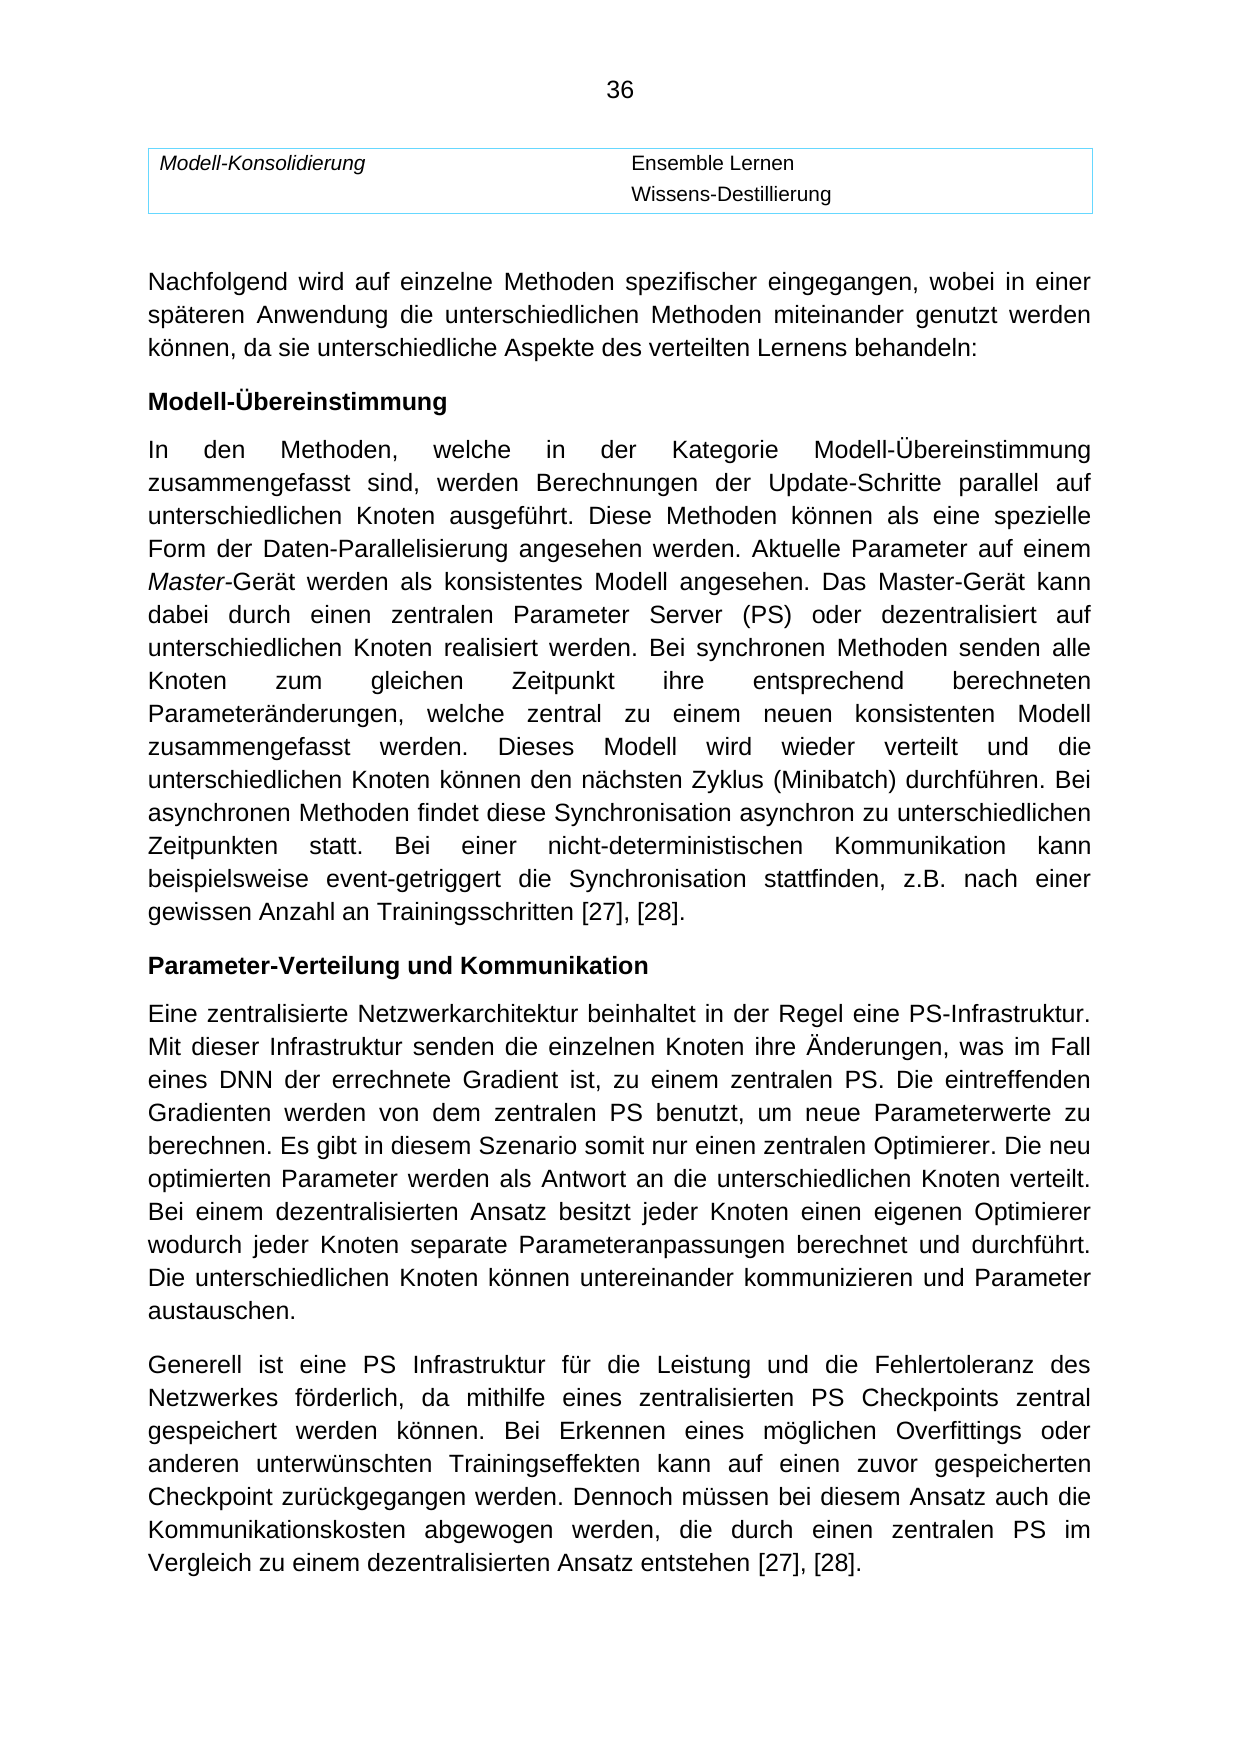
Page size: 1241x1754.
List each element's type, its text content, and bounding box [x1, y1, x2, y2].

text Modell-Übereinstimmung [148, 387, 1092, 416]
table_cell Modell-Konsolidierung [149, 149, 620, 212]
text Generell ist eine PS Infrastruktur für die Leistung und die Fehlertoleranz des Netzwerkes förderlich, da mithilfe eines zentralisierten PS Checkpoints zentral gespeichert werden können. Bei Erkennen eines möglichen Overfittings oder anderen unterwünschten Trainingseffekten kann auf einen zuvor gespeicherten Checkpoint zurückgegangen werden. Dennoch müssen bei diesem Ansatz auch die Kommunikationskosten abgewogen werden, die durch einen zentralen PS im Vergleich zu einem dezentralisierten Ansatz entstehen,. [148, 1350, 1092, 1577]
text In den Methoden, welche in der Kategorie Modell-Übereinstimmung zusammengefasst sind, werden Berechnungen der Update-Schritte parallel auf unterschiedlichen Knoten ausgeführt. Diese Methoden können als eine spezielle Form der Daten-Parallelisierung angesehen werden. Aktuelle Parameter auf einem Master-Gerät werden als konsistentes Modell angesehen. Das Master-Gerät kann dabei durch einen zentralen Parameter Server (PS) oder dezentralisiert auf unterschiedlichen Knoten realisiert werden. Bei synchronen Methoden senden alle Knoten zum gleichen Zeitpunkt ihre entsprechend berechneten Parameteränderungen, welche zentral zu einem neuen konsistenten Modell zusammengefasst werden. Dieses Modell wird wieder verteilt und die unterschiedlichen Knoten können den nächsten Zyklus (Minibatch) durchführen. Bei asynchronen Methoden findet diese Synchronisation asynchron zu unterschiedlichen Zeitpunkten statt. Bei einer nicht-deterministischen Kommunikation kann beispielsweise event-getriggert die Synchronisation stattfinden, z.B. nach einer gewissen Anzahl an Trainingsschritten ,. [148, 435, 1092, 926]
text Eine zentralisierte Netzwerkarchitektur beinhaltet in der Regel eine PS-Infrastruktur. Mit dieser Infrastruktur senden die einzelnen Knoten ihre Änderungen, was im Fall eines DNN der errechnete Gradient ist, zu einem zentralen PS. Die eintreffenden Gradienten werden von dem zentralen PS benutzt, um neue Parameterwerte zu berechnen. Es gibt in diesem Szenario somit nur einen zentralen Optimierer. Die neu optimierten Parameter werden als Antwort an die unterschiedlichen Knoten verteilt. Bei einem dezentralisierten Ansatz besitzt jeder Knoten einen eigenen Optimierer wodurch jeder Knoten separate Parameteranpassungen berechnet und durchführt. Die unterschiedlichen Knoten können untereinander kommunizieren und Parameter austauschen. [148, 999, 1092, 1325]
text Nachfolgend wird auf einzelne Methoden spezifischer eingegangen, wobei in einer späteren Anwendung die unterschiedlichen Methoden miteinander genutzt werden können, da sie unterschiedliche Aspekte des verteilten Lernens behandeln: [148, 267, 1092, 362]
text Parameter-Verteilung und Kommunikation [148, 951, 1092, 980]
table_cell Ensemble Lernen Wissens-Destillierung [620, 149, 1092, 212]
